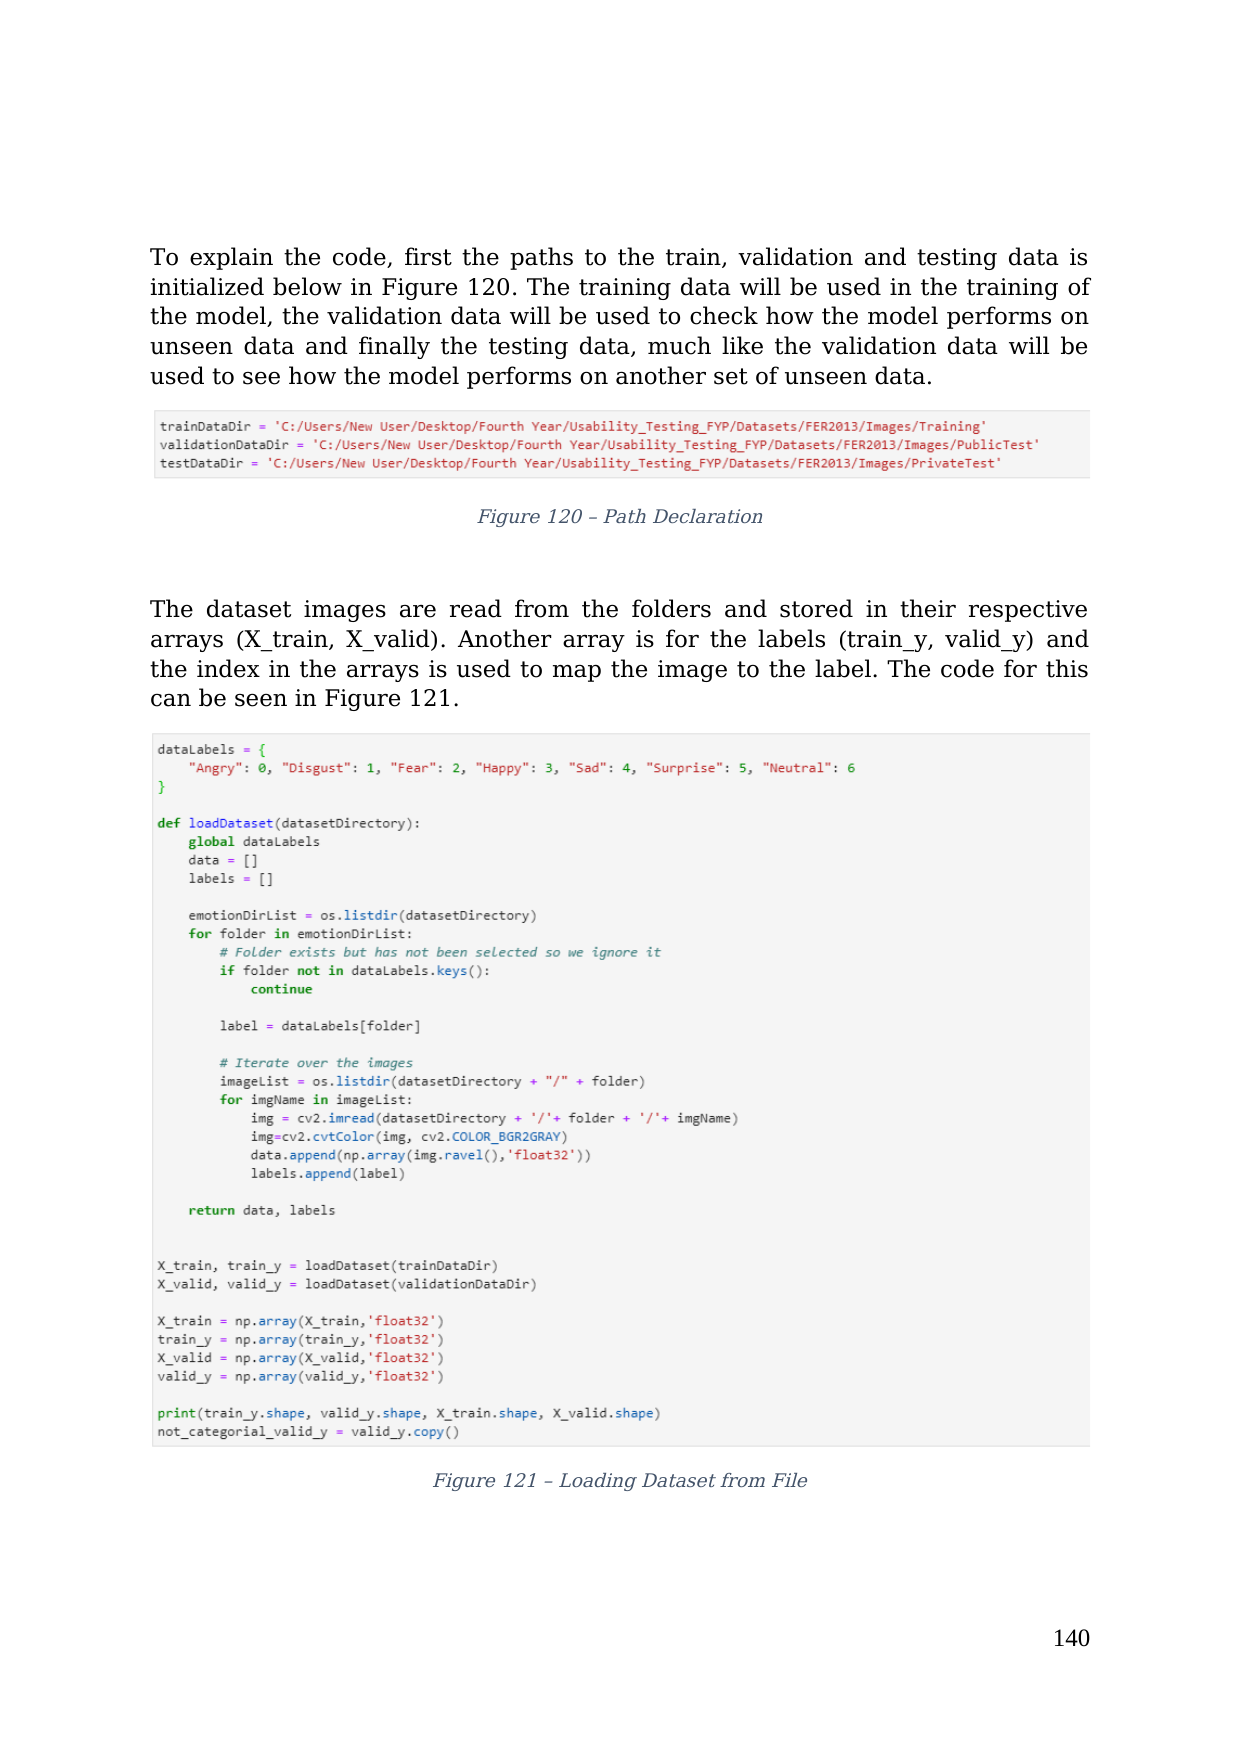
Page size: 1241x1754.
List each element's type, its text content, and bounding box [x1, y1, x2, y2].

text Figure 121 – Loading Dataset from File [150, 1468, 1090, 1491]
picture [150, 730, 1091, 1450]
picture [150, 407, 1091, 487]
text To explain the code, first the paths to the train, validation and testing data is initialized below in Figure 120. The training data will be used in the training of the model, the validation data will be used to check how the model performs on unseen data and finally the testing data, much like the validation data will be used to see how the model performs on another set of unseen data. [150, 243, 1090, 389]
text The dataset images are read from the folders and stored in their respective arrays (X_train, X_valid). Another array is for the labels (train_y, valid_y) and the index in the arrays is used to map the image to the label. The code for this can be seen in Figure 121. [150, 595, 1090, 711]
text Figure 120 – Path Declaration [150, 505, 1090, 528]
